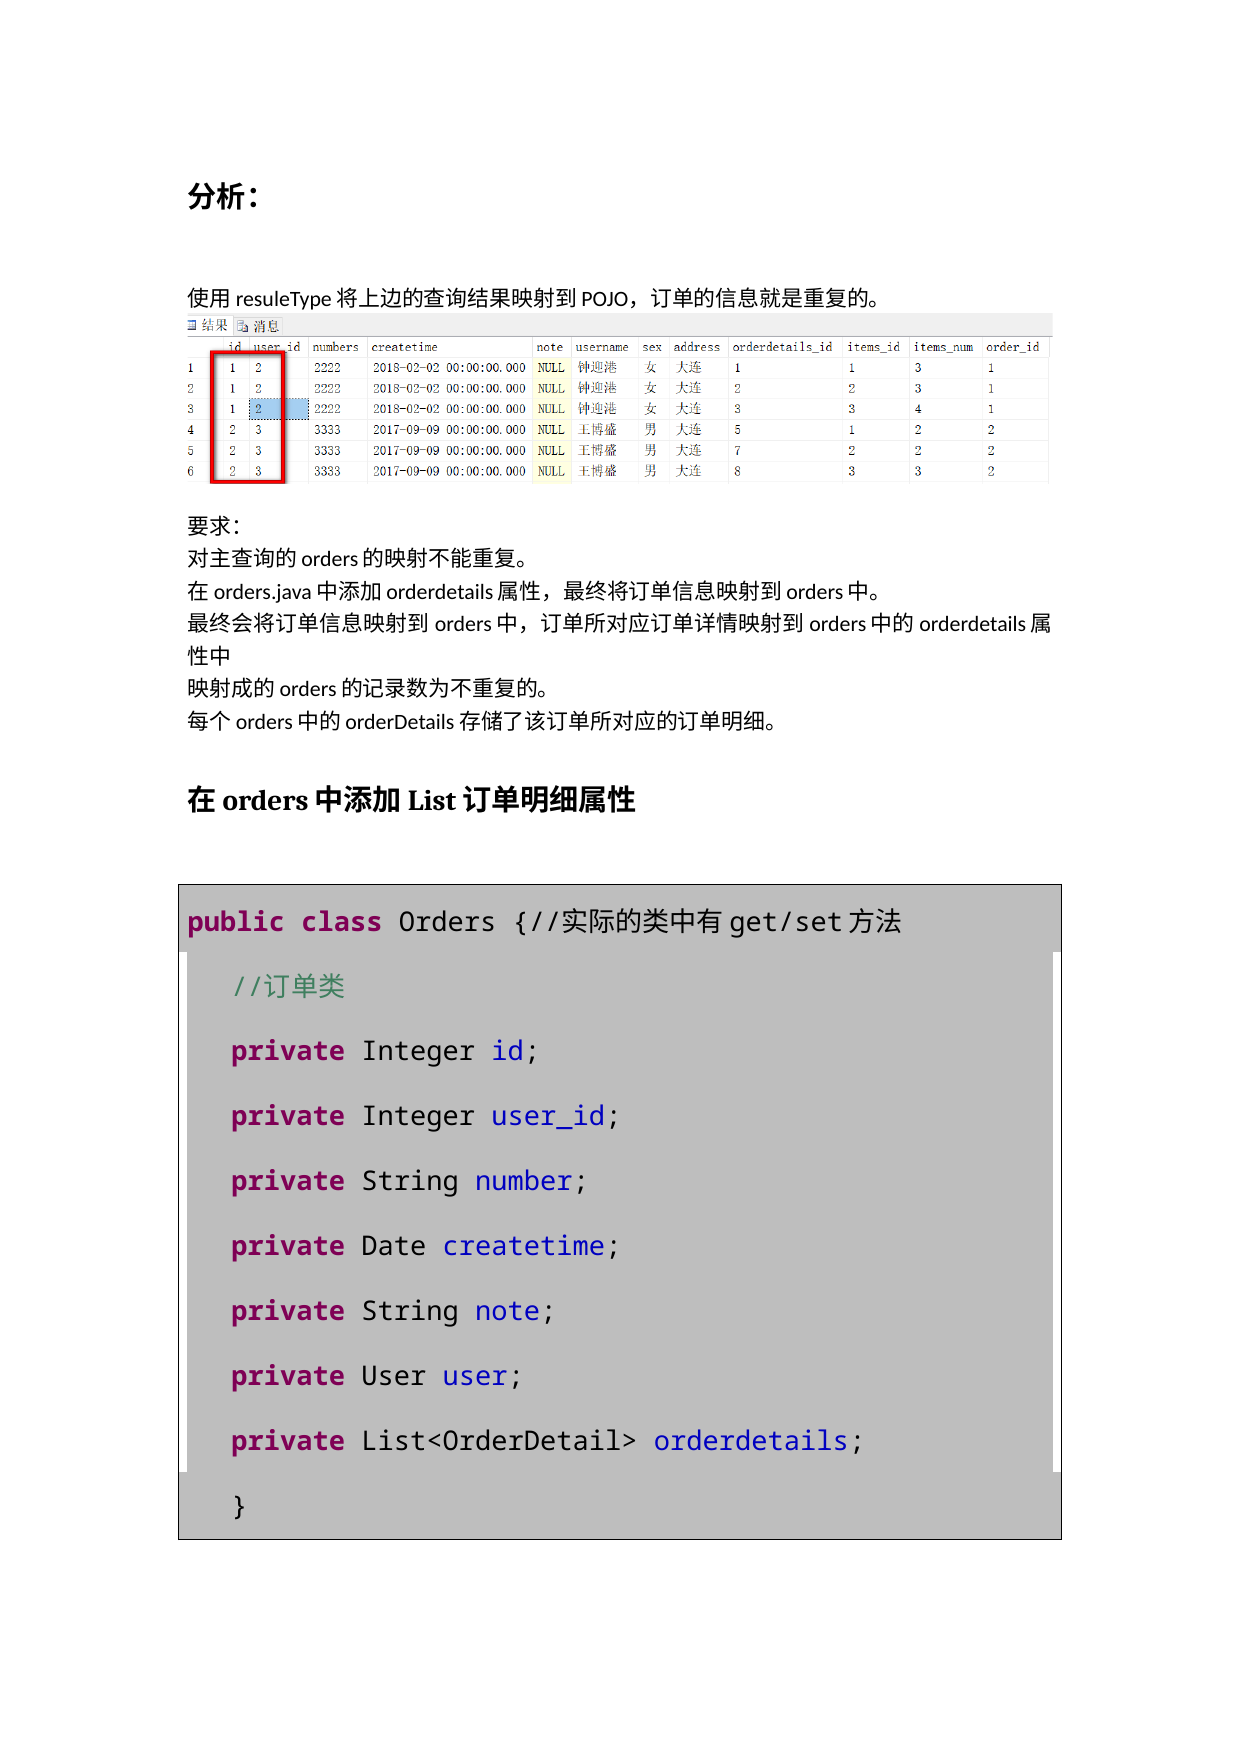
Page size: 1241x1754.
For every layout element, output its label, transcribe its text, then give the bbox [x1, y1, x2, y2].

text } [179, 1469, 1061, 1539]
text 使用resuleType将上边的查询结果映射到POJO，订单的信息就是重复的。 [187, 281, 1053, 313]
text private String number; [187, 1147, 1053, 1212]
text 对主查询的orders的映射不能重复。 [187, 541, 1053, 573]
text private Date createtime; [187, 1212, 1053, 1277]
text private List<OrderDetail> orderdetails; [187, 1407, 1053, 1469]
subtitle 在orders中添加List订单明细属性 [187, 765, 1053, 830]
text private Integer user_id; [187, 1082, 1053, 1147]
text 要求： [187, 508, 1053, 541]
text 最终会将订单信息映射到orders中，订单所对应订单详情映射到orders中的orderdetails属性中 [187, 606, 1053, 671]
subtitle 分析： [187, 162, 1053, 227]
text private Integer id; [187, 1017, 1053, 1082]
text 在orders.java中添加orderdetails属性，最终将订单信息映射到orders中。 [187, 573, 1053, 606]
text //订单类 [187, 952, 1053, 1017]
text 每个orders中的orderDetails存储了该订单所对应的订单明细。 [187, 703, 1053, 736]
text private User user; [187, 1342, 1053, 1407]
text 映射成的orders的记录数为不重复的。 [187, 671, 1053, 703]
picture [187, 313, 1053, 484]
text private String note; [187, 1277, 1053, 1342]
text public class Orders {//实际的类中有get/set方法 [179, 885, 1061, 952]
